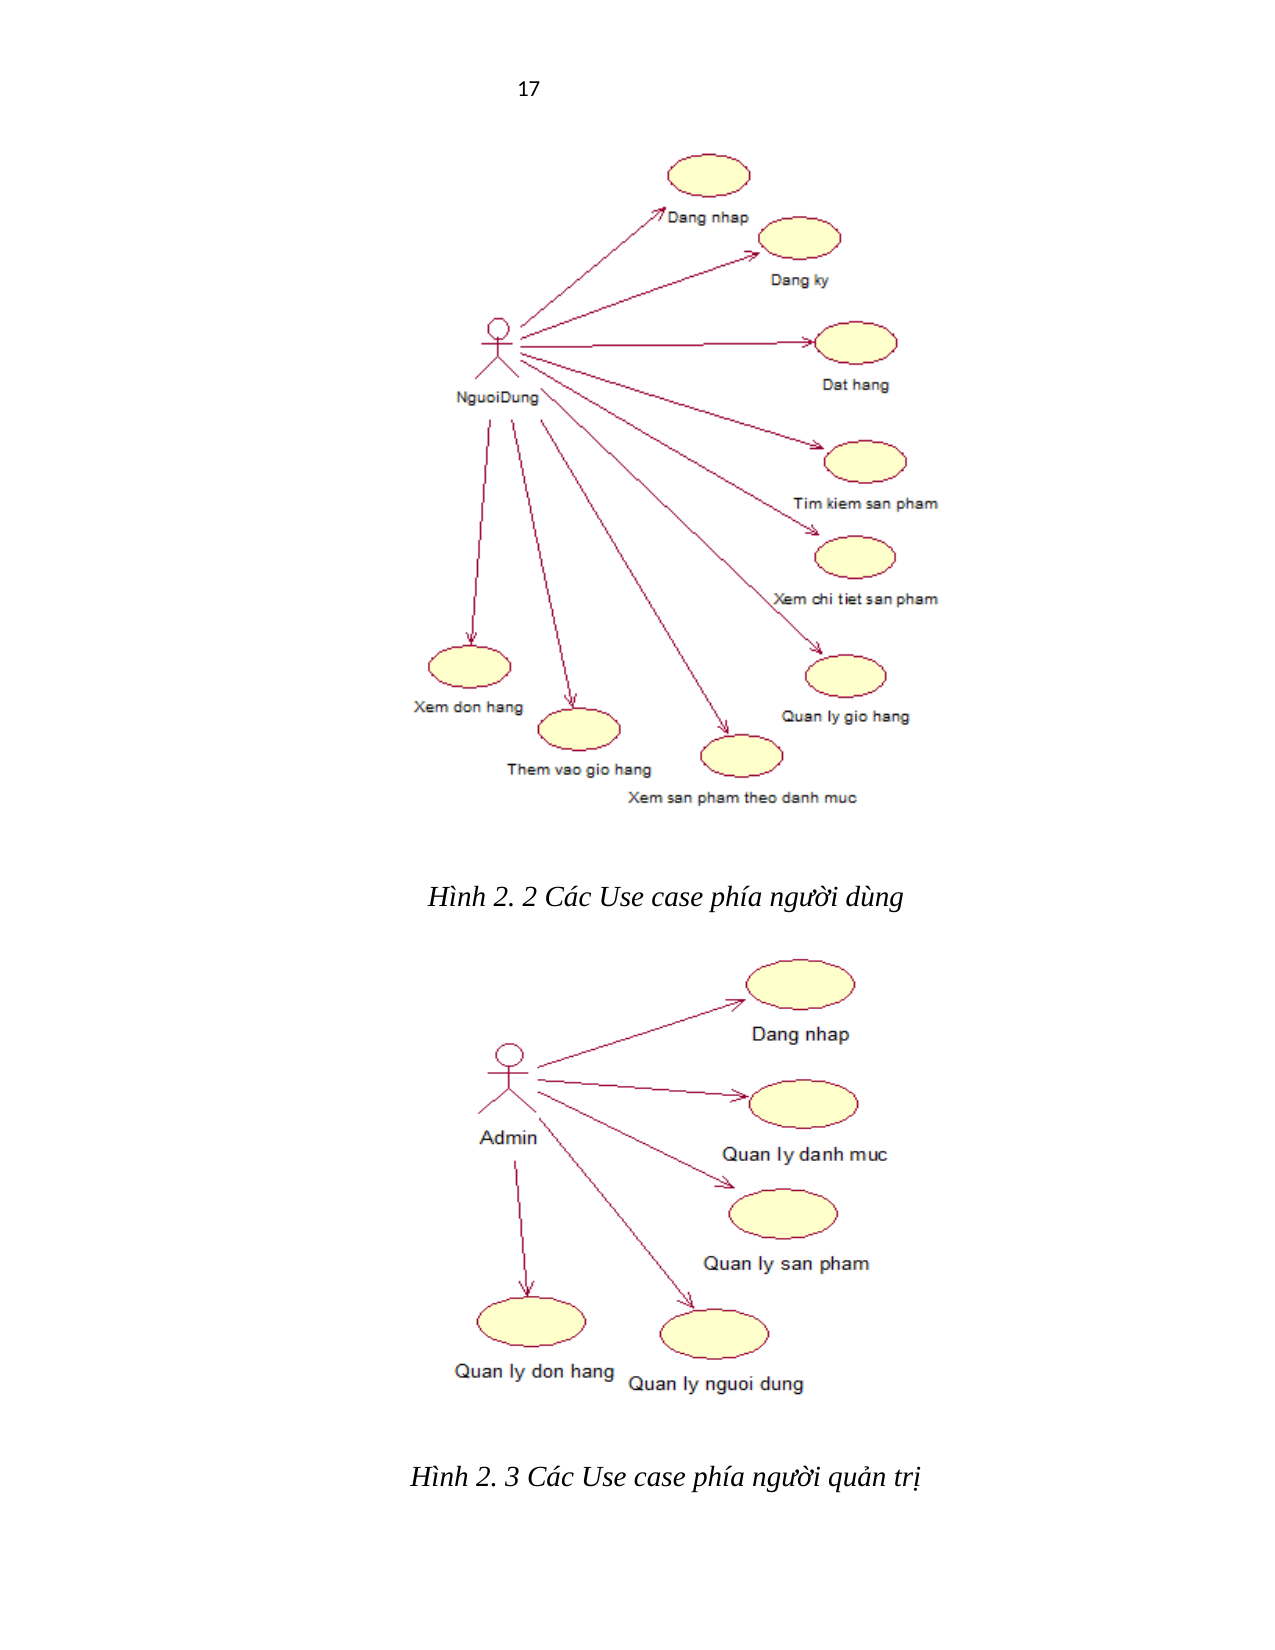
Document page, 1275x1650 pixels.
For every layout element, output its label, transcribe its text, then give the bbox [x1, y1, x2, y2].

picture [344, 933, 990, 1440]
text Hình 2. 2 Các Use case phía người dùng [177, 879, 1157, 913]
text Hình 2. 3 Các Use case phía người quản trị [177, 1459, 1157, 1492]
picture [319, 118, 1015, 861]
